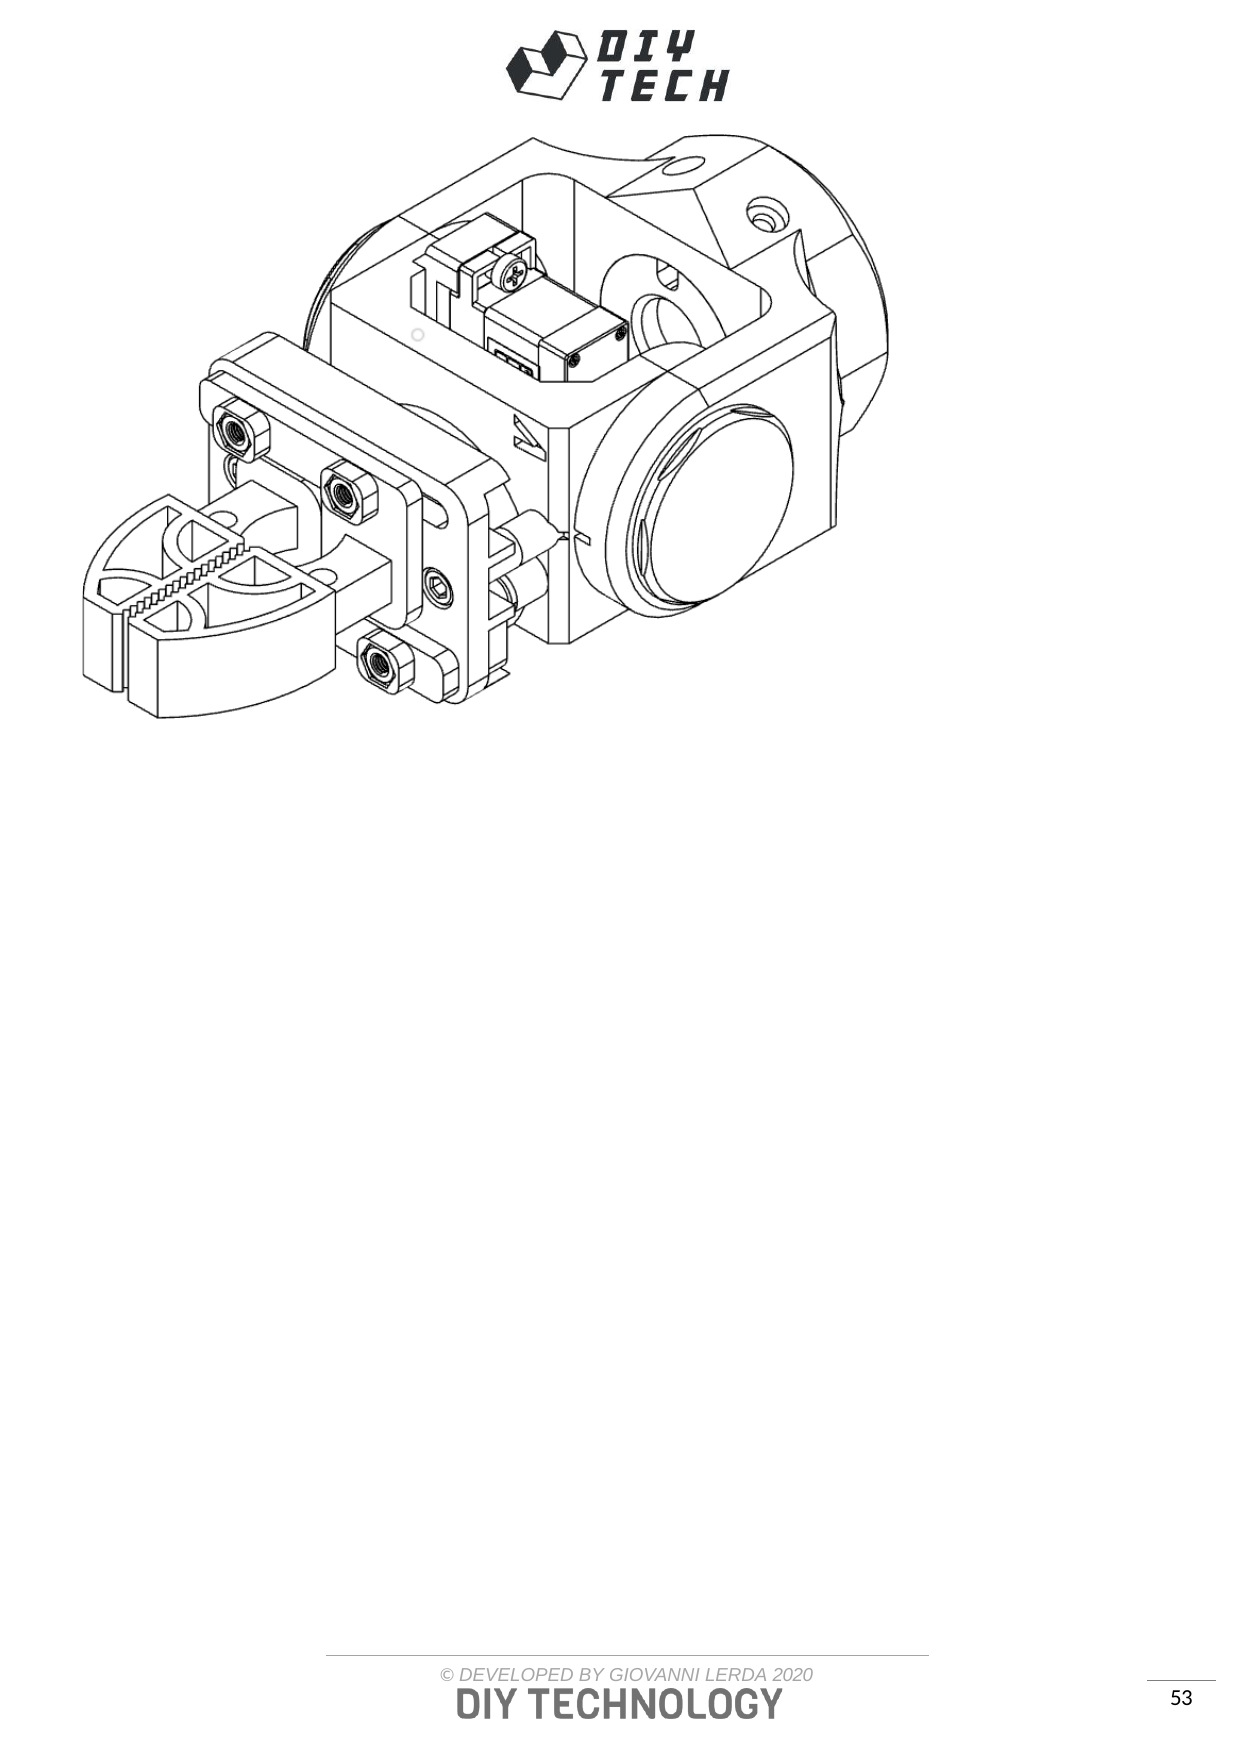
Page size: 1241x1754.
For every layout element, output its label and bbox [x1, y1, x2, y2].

picture [457, 1688, 783, 1719]
picture [502, 29, 731, 102]
picture [82, 134, 889, 719]
